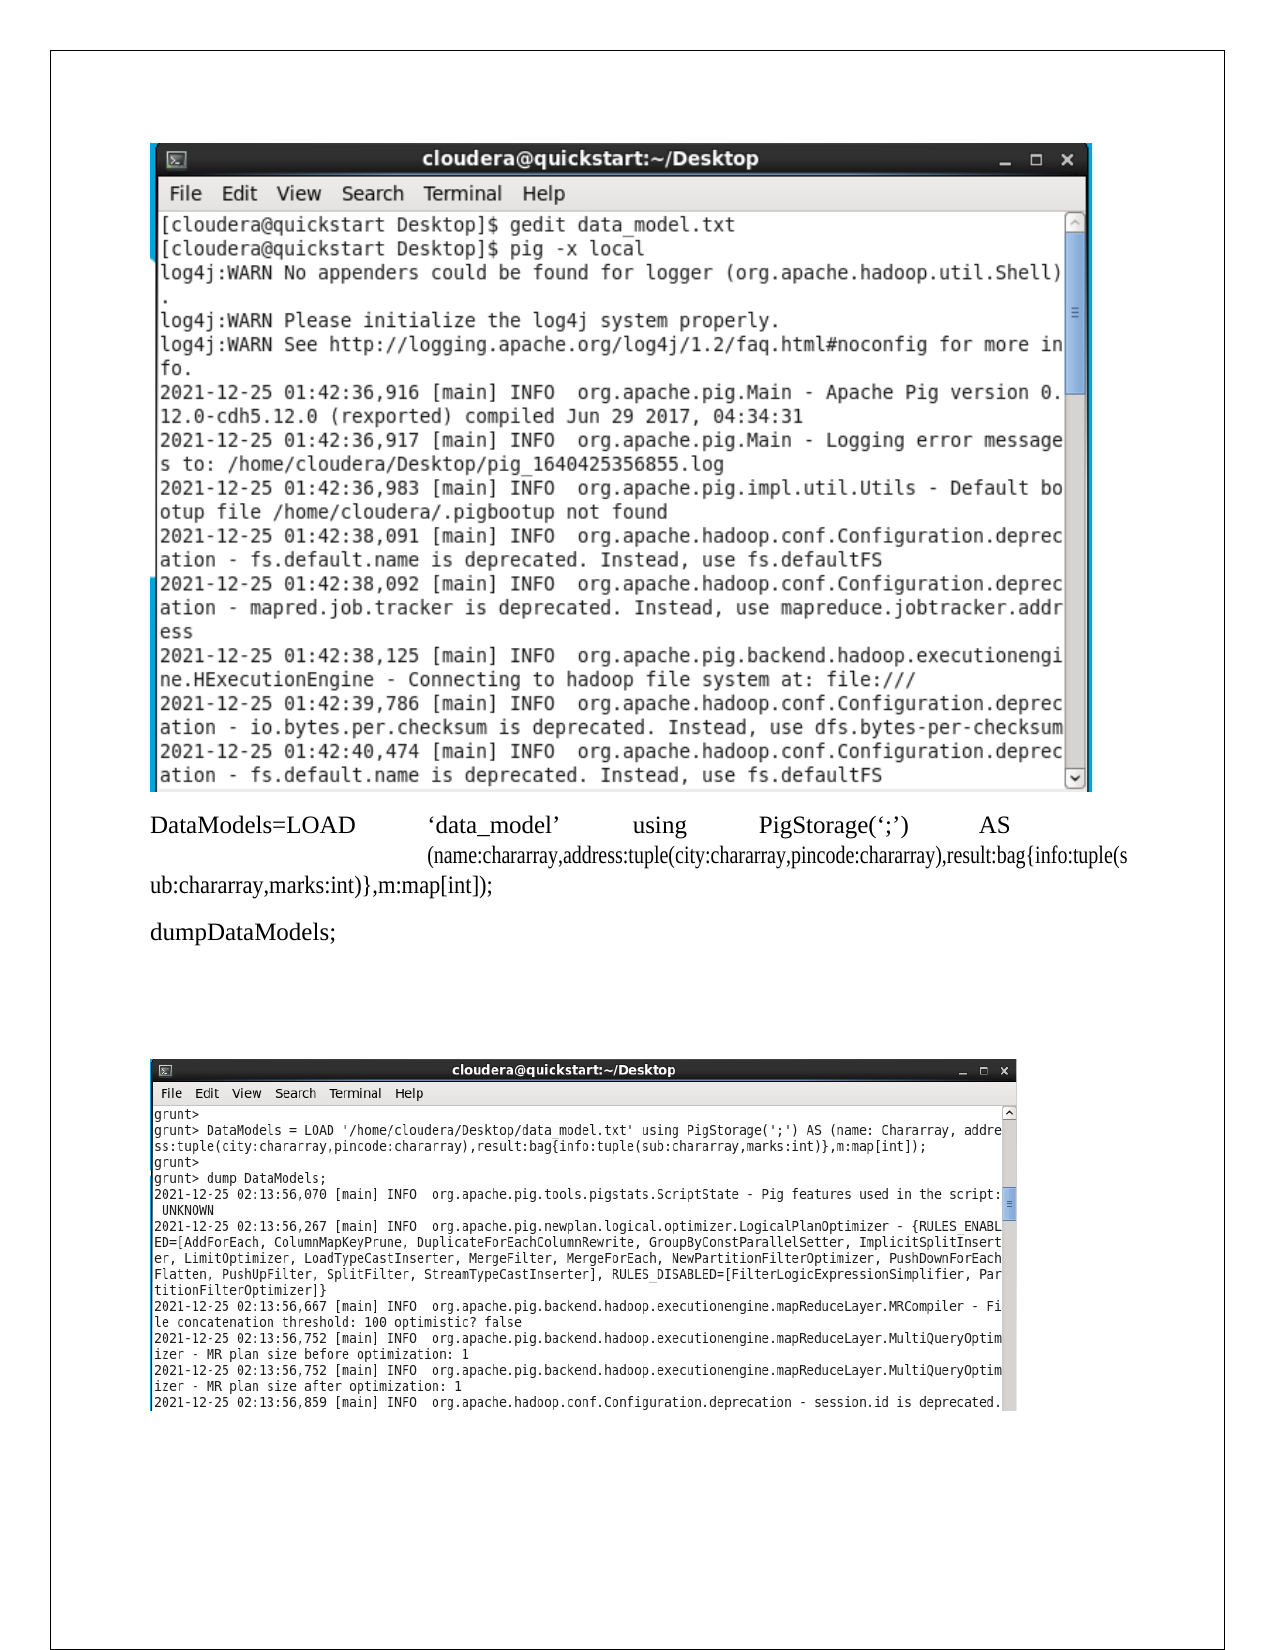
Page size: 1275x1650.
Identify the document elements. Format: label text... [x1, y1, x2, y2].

picture [150, 143, 1087, 792]
text dumpDataModels; [150, 917, 1217, 946]
text DataModels=LOAD ‘data_model’ using PigStorage(‘;’) AS [150, 810, 1217, 839]
picture [150, 1059, 1017, 1411]
text (name:chararray,address:tuple(city:chararray,pincode:chararray),result:bag{info:tuple(s ub:chararray,marks:int)},m:map[int]); [150, 840, 1217, 899]
